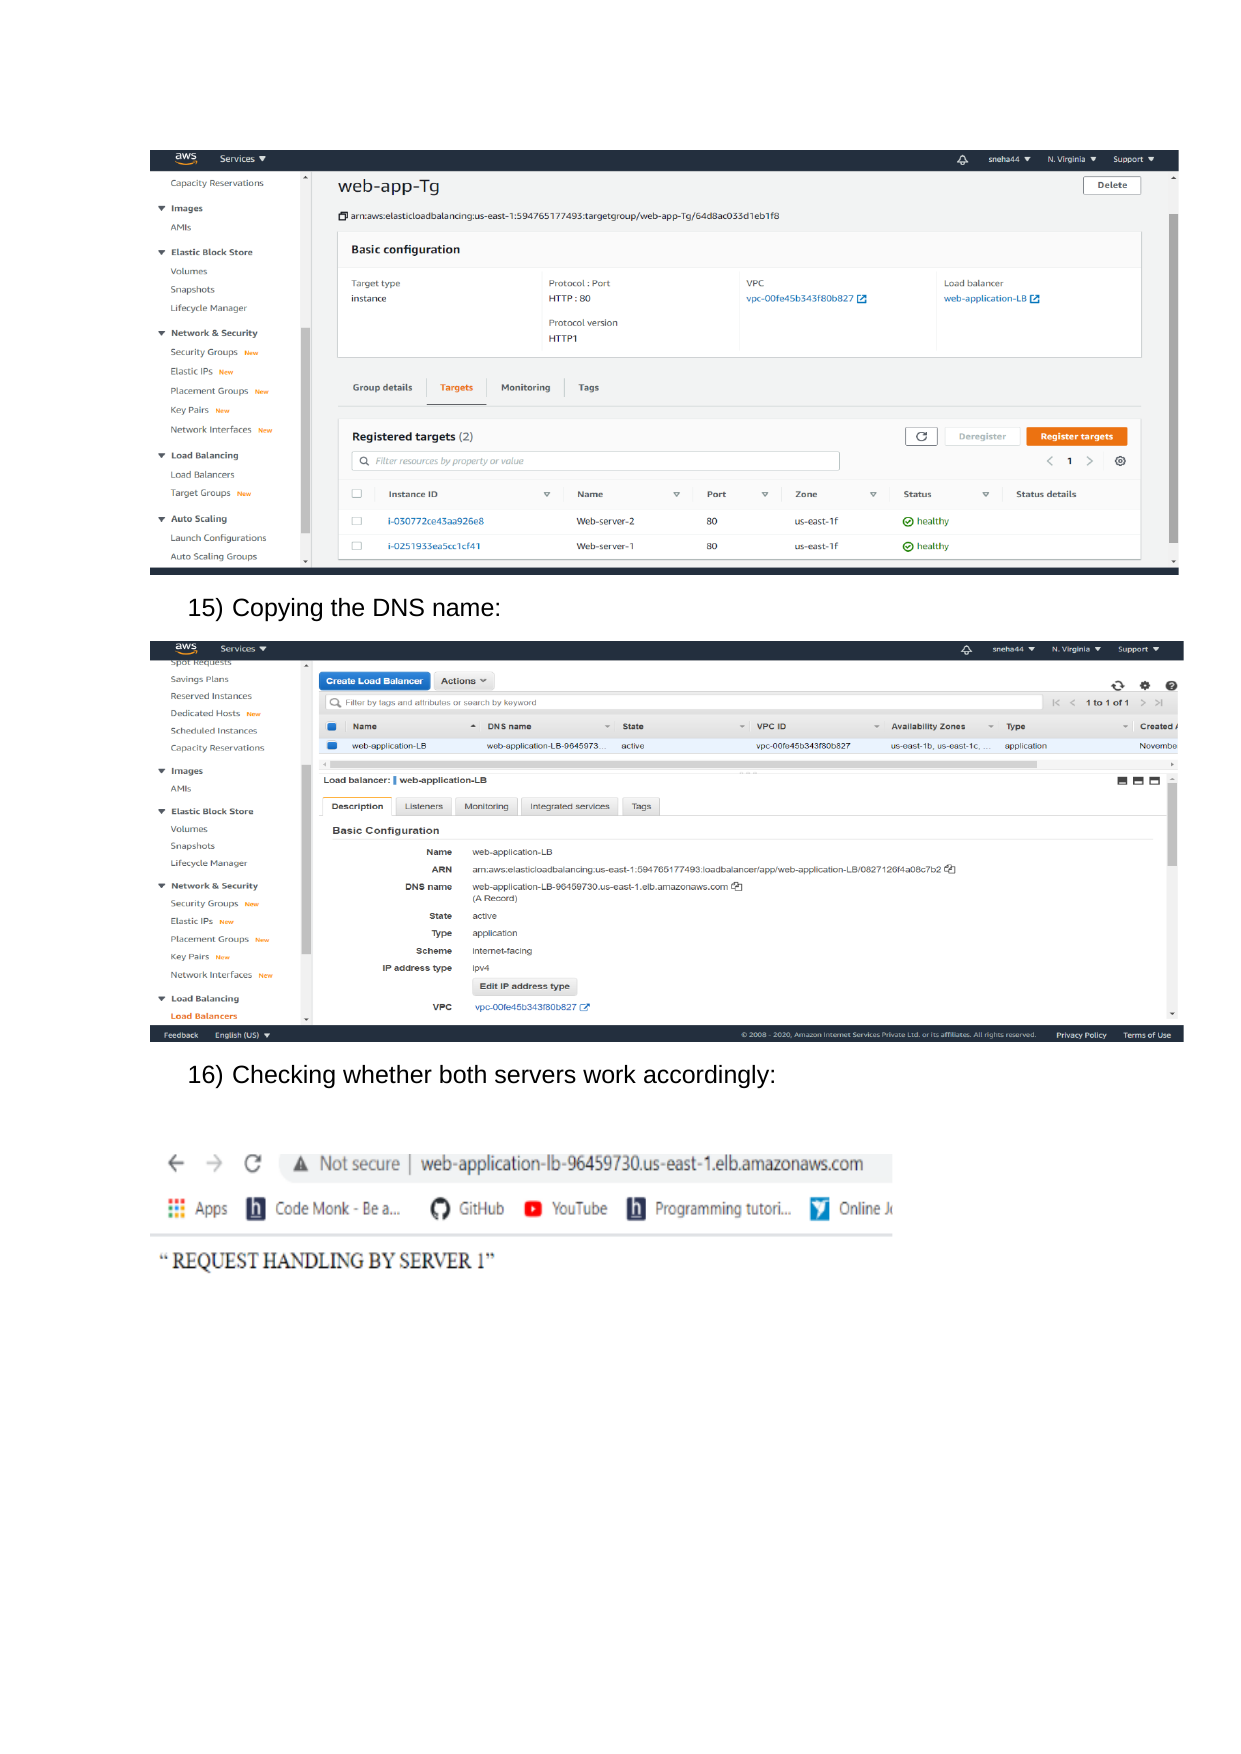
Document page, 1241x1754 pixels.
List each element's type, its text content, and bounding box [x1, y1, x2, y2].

picture [150, 641, 1184, 1042]
list Copying the DNS name: [187, 593, 1090, 622]
picture [150, 1154, 893, 1549]
picture [150, 150, 1179, 575]
list Checking whether both servers work accordingly: [187, 1060, 1090, 1089]
